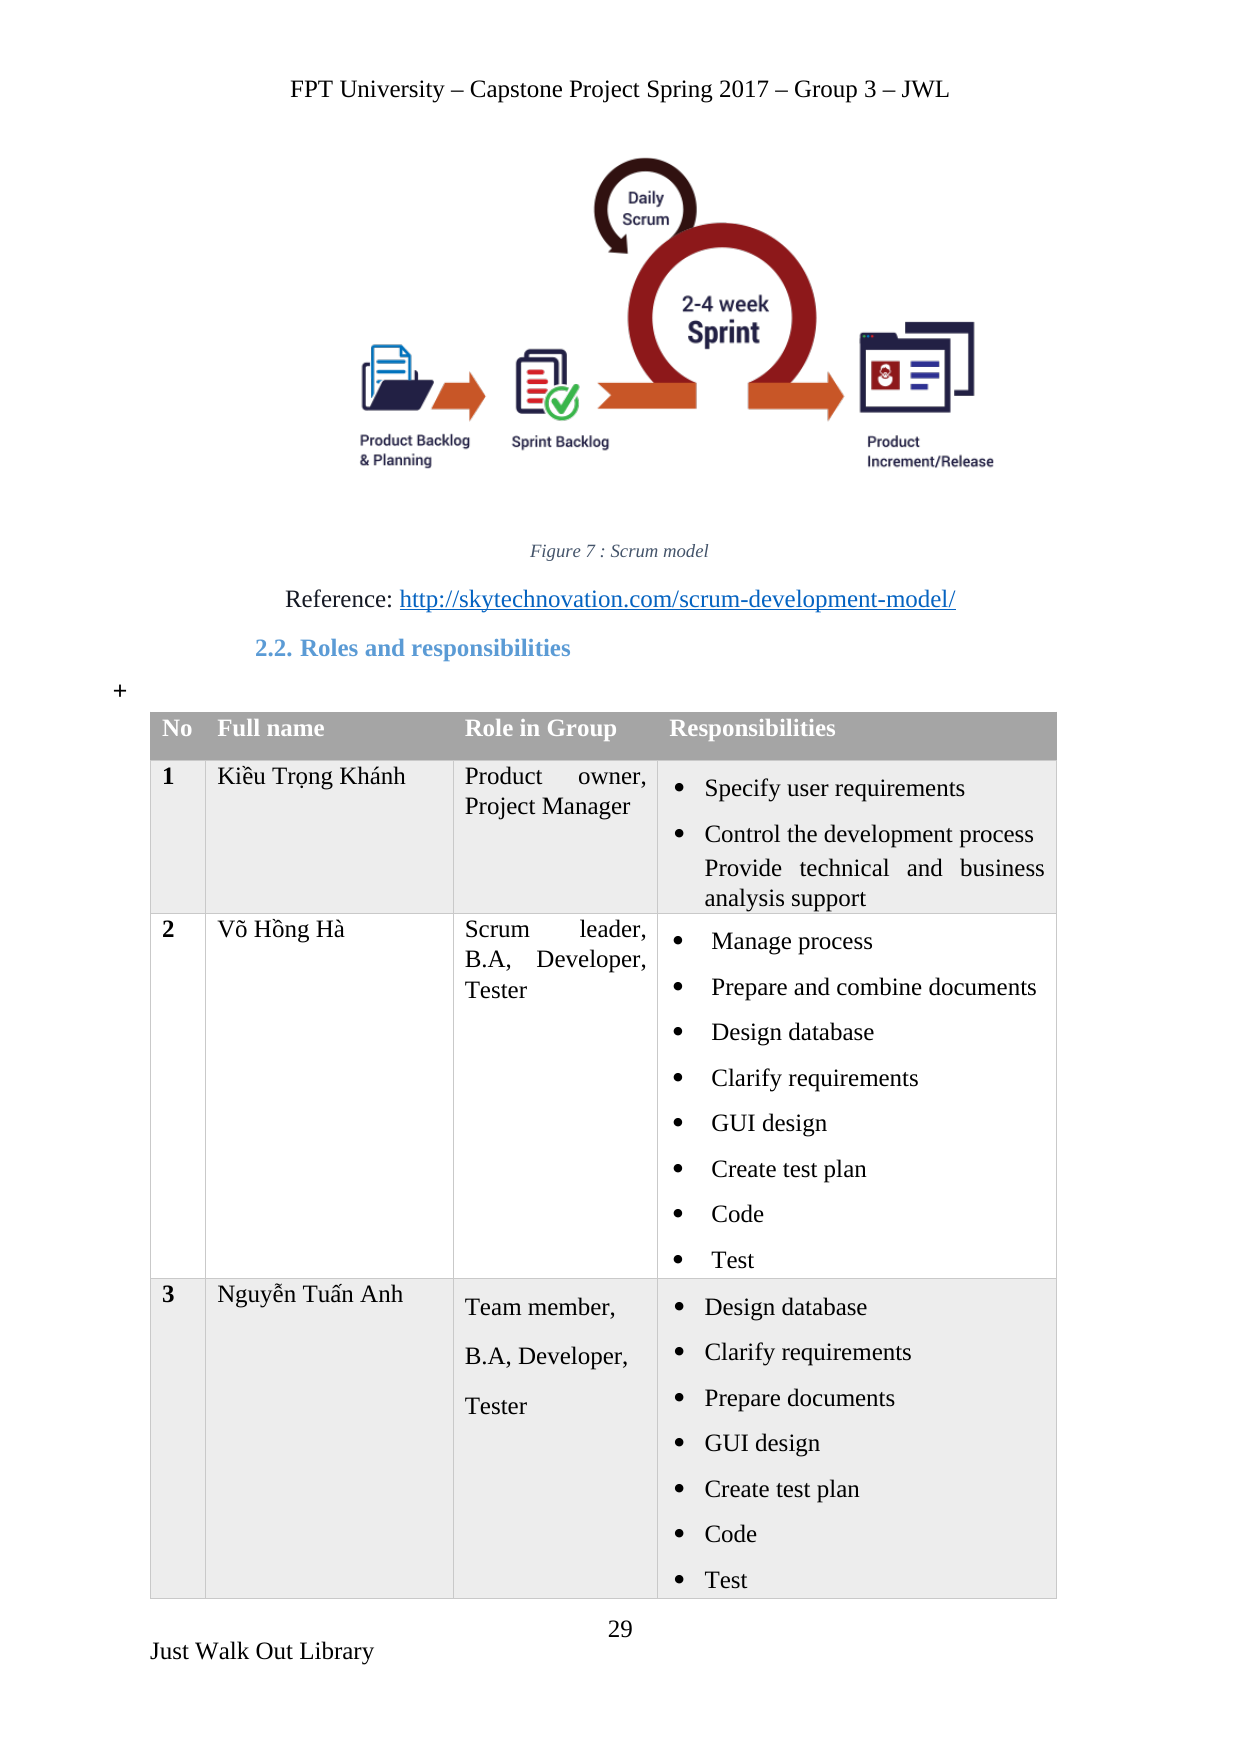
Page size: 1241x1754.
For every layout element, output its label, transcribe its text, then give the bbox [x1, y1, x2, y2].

table_cell Product owner, Project Manager [454, 761, 657, 913]
table_header Role in Group [454, 713, 657, 760]
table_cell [454, 1279, 657, 1598]
table_cell 1 [151, 761, 205, 913]
text Figure 7 : Scrum model [150, 540, 1090, 562]
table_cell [658, 1279, 1056, 1598]
table_cell Võ Hồng Hà [206, 914, 453, 1278]
table_cell 3 [151, 1279, 205, 1598]
table_header No [151, 713, 205, 760]
table_cell Kiều Trọng Khánh [206, 761, 453, 913]
table_header Responsibilities [658, 713, 1056, 760]
picture [335, 150, 1018, 492]
text Reference: http://skytechnovation.com/scrum-development-model/ [150, 582, 1090, 613]
table_cell Nguyễn Tuấn Anh [206, 1279, 453, 1598]
table_cell Scrum leader, B.A, Developer, Tester [454, 914, 657, 1278]
table_cell Manage process Prepare and combine documents Design database Clarify requirements GUI design Create test plan Code Test [658, 914, 1056, 1278]
table_header Full name [206, 713, 453, 760]
table_cell Specify user requirements Control the development process Provide technical and business analysis support [658, 761, 1056, 913]
subtitle Roles and responsibilities [255, 633, 1090, 662]
table_cell 2 [151, 914, 205, 1278]
